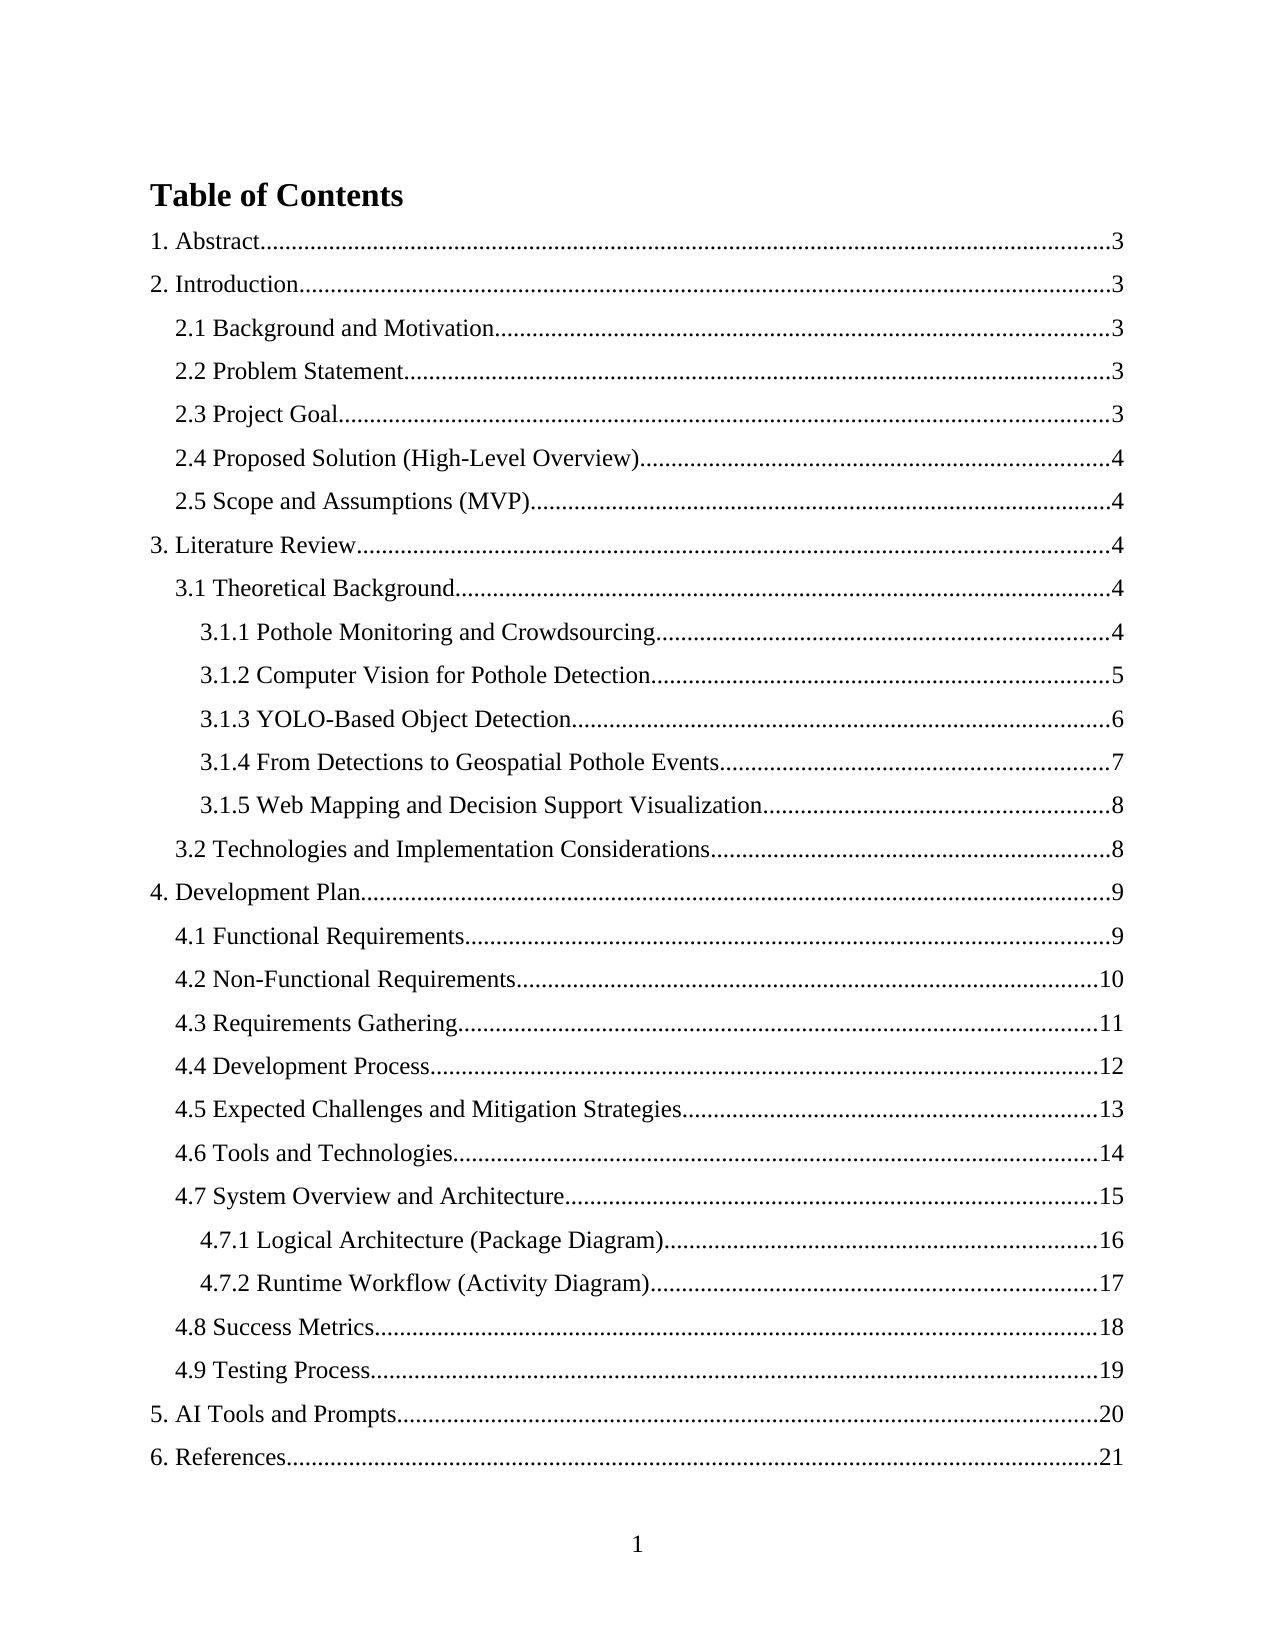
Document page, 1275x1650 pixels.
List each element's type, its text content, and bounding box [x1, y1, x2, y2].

text Table of Contents [150, 175, 1125, 213]
